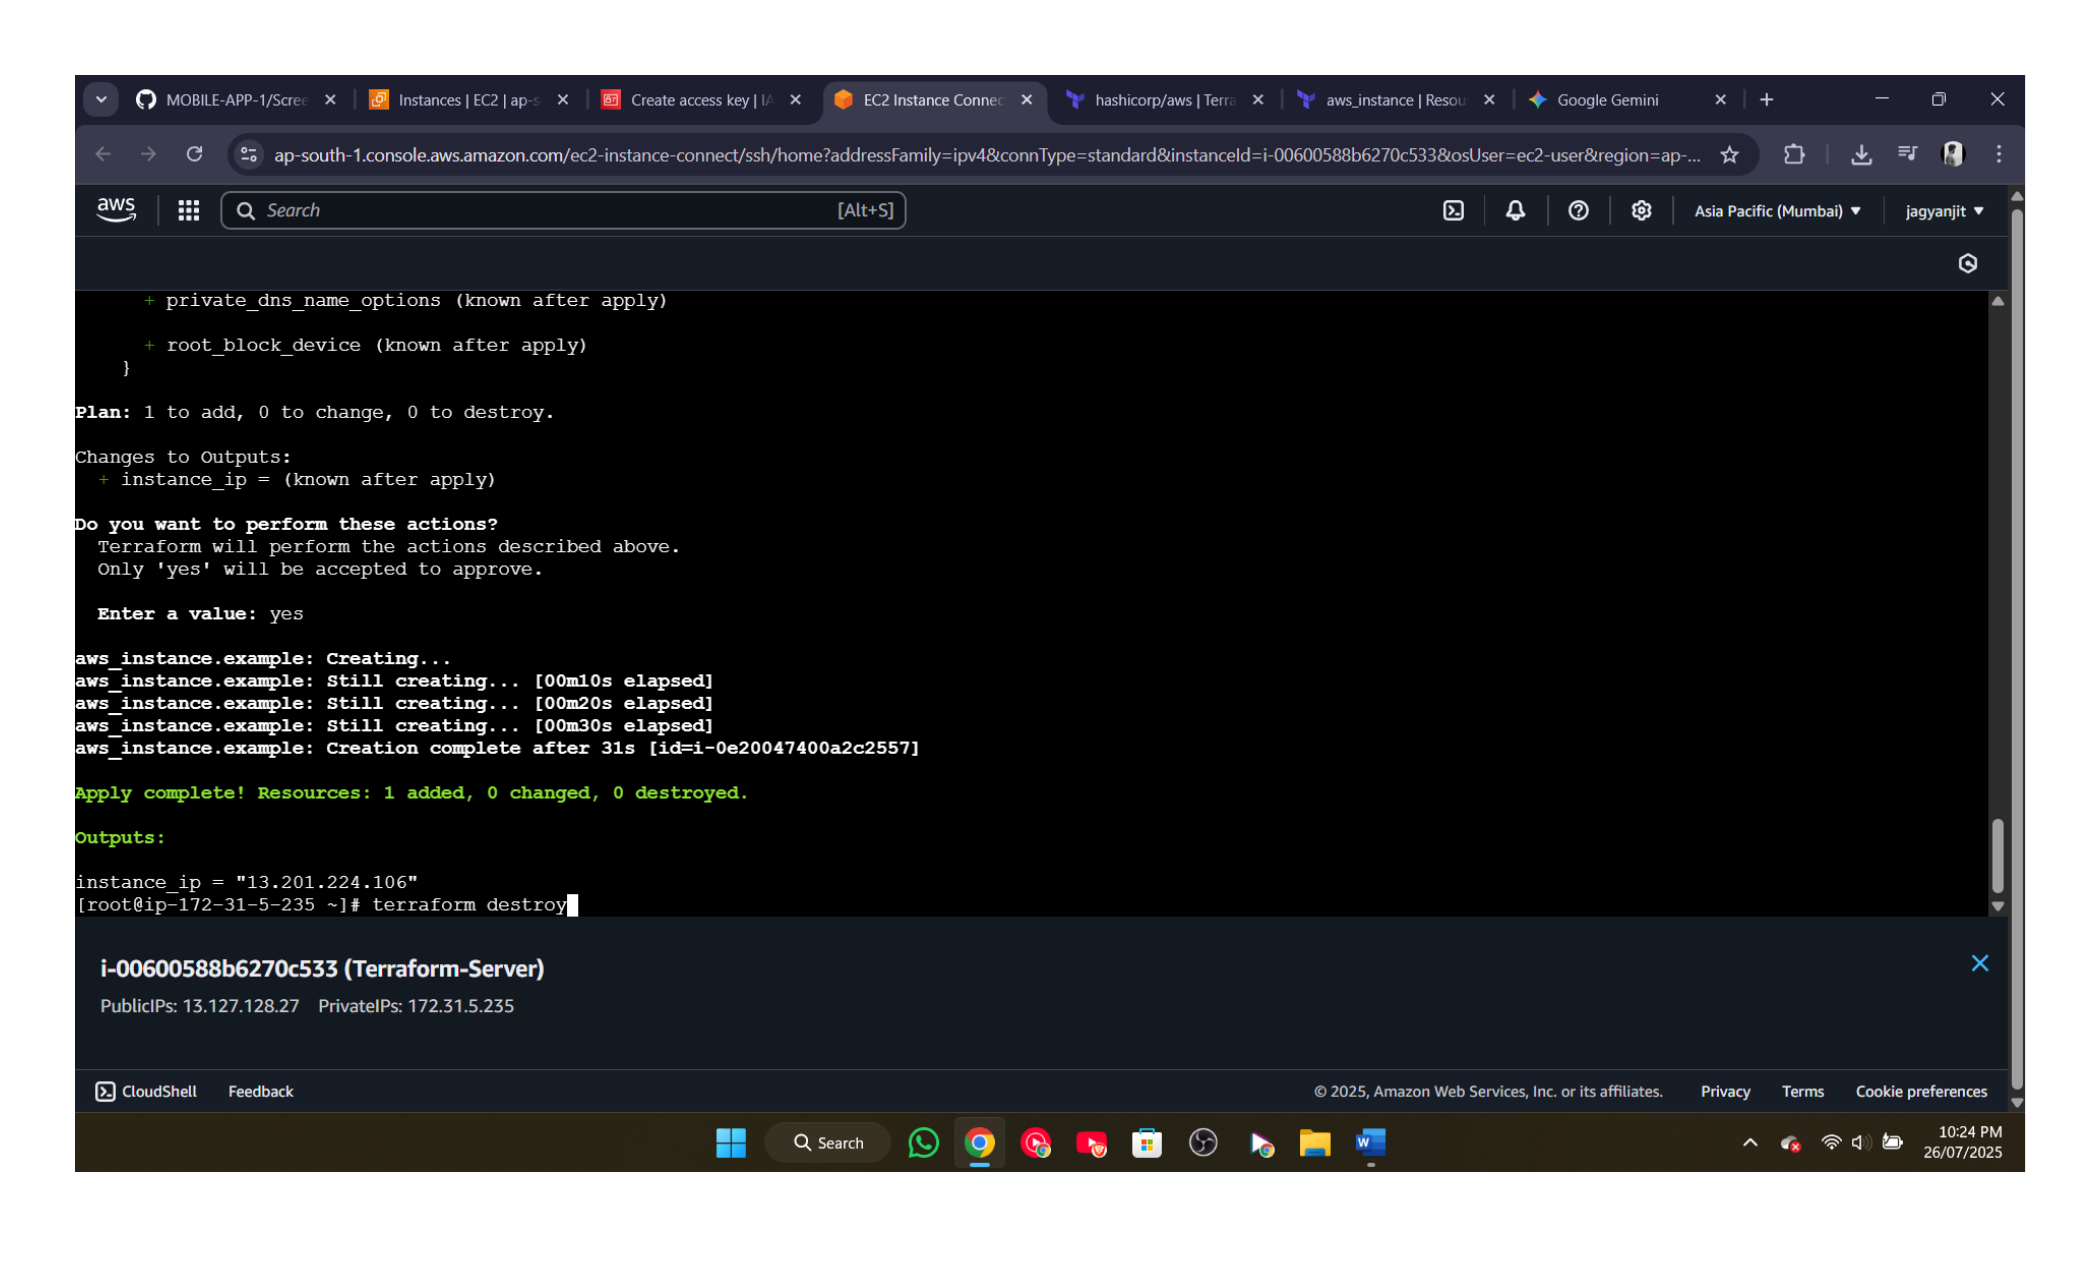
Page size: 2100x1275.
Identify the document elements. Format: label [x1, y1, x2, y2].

picture [75, 75, 2026, 1172]
